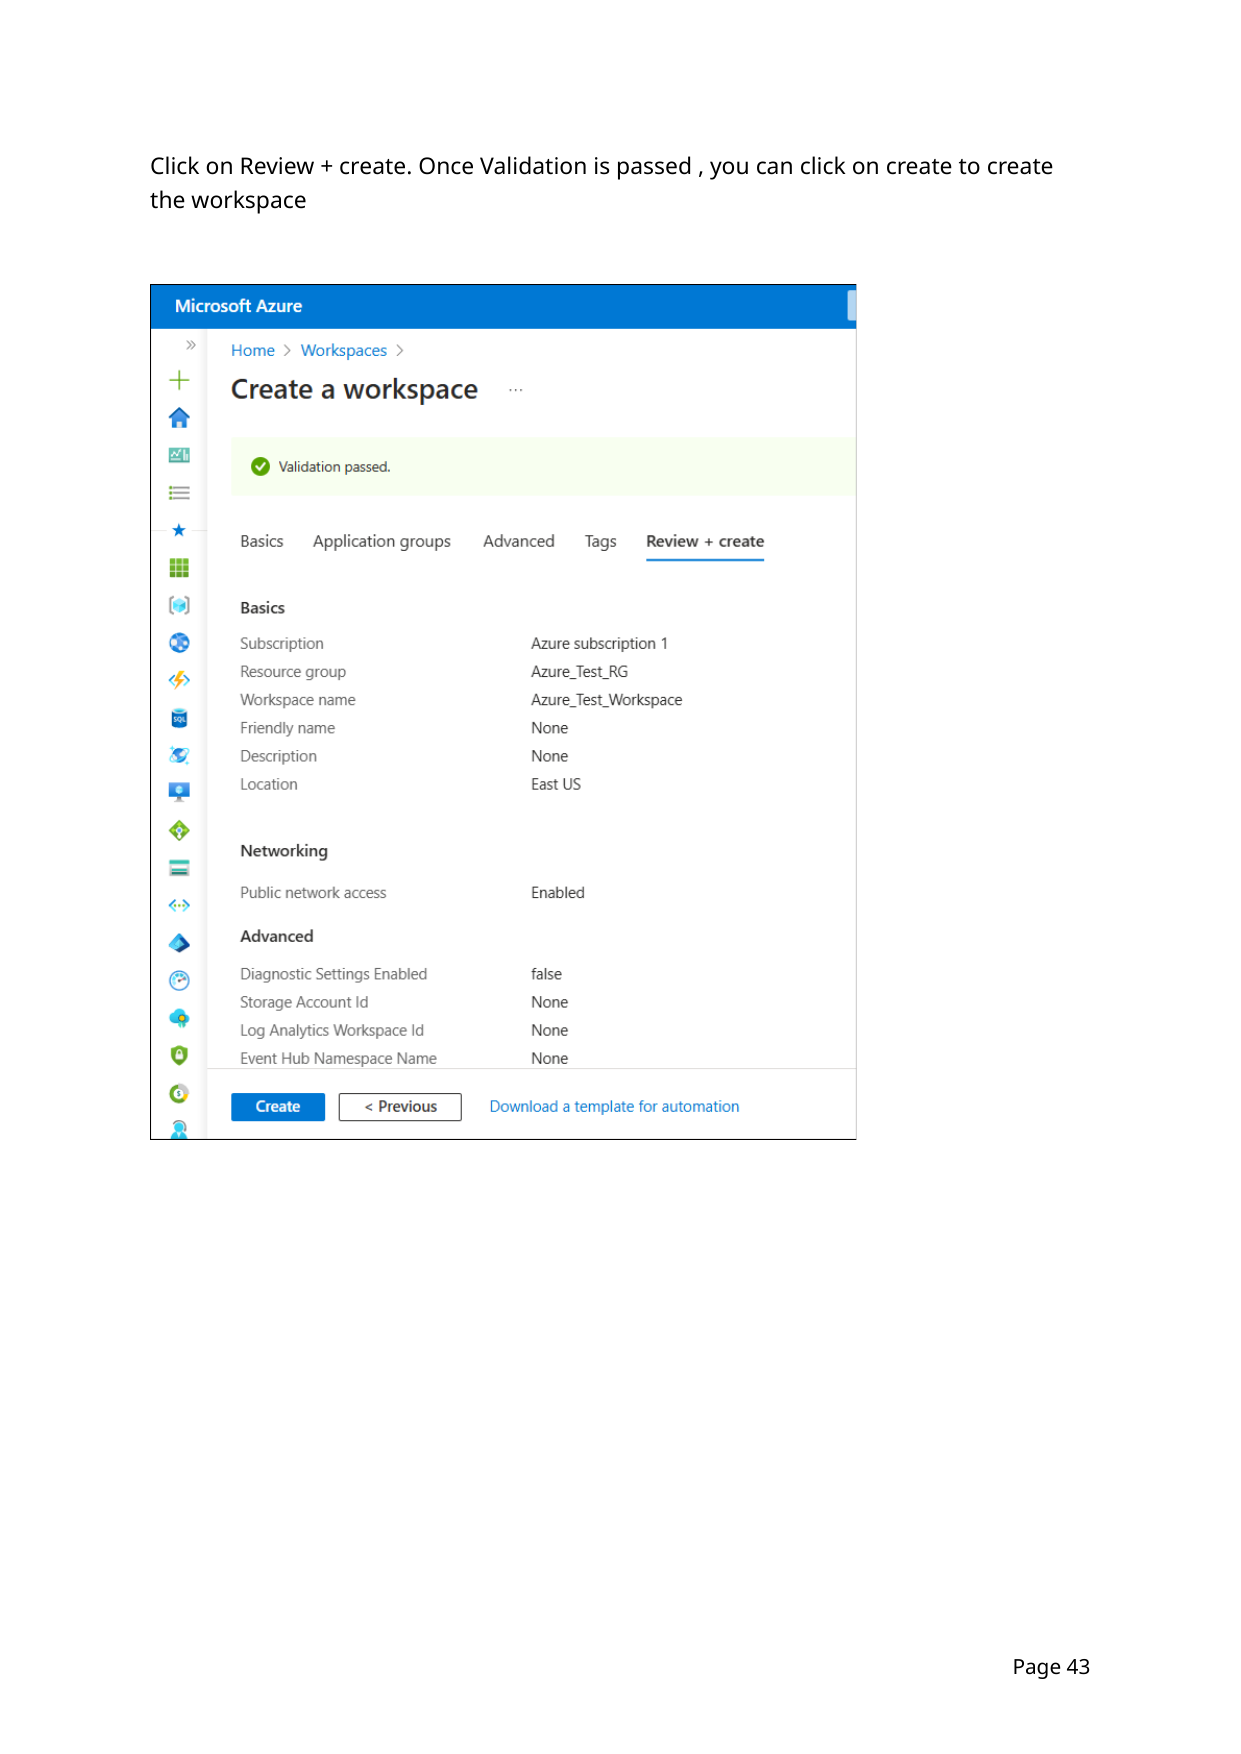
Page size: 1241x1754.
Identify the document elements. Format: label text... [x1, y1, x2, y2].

picture [150, 284, 857, 1140]
text Click on Review + create. Once Validation is passed , you can click on create to create the workspace [150, 150, 1090, 215]
